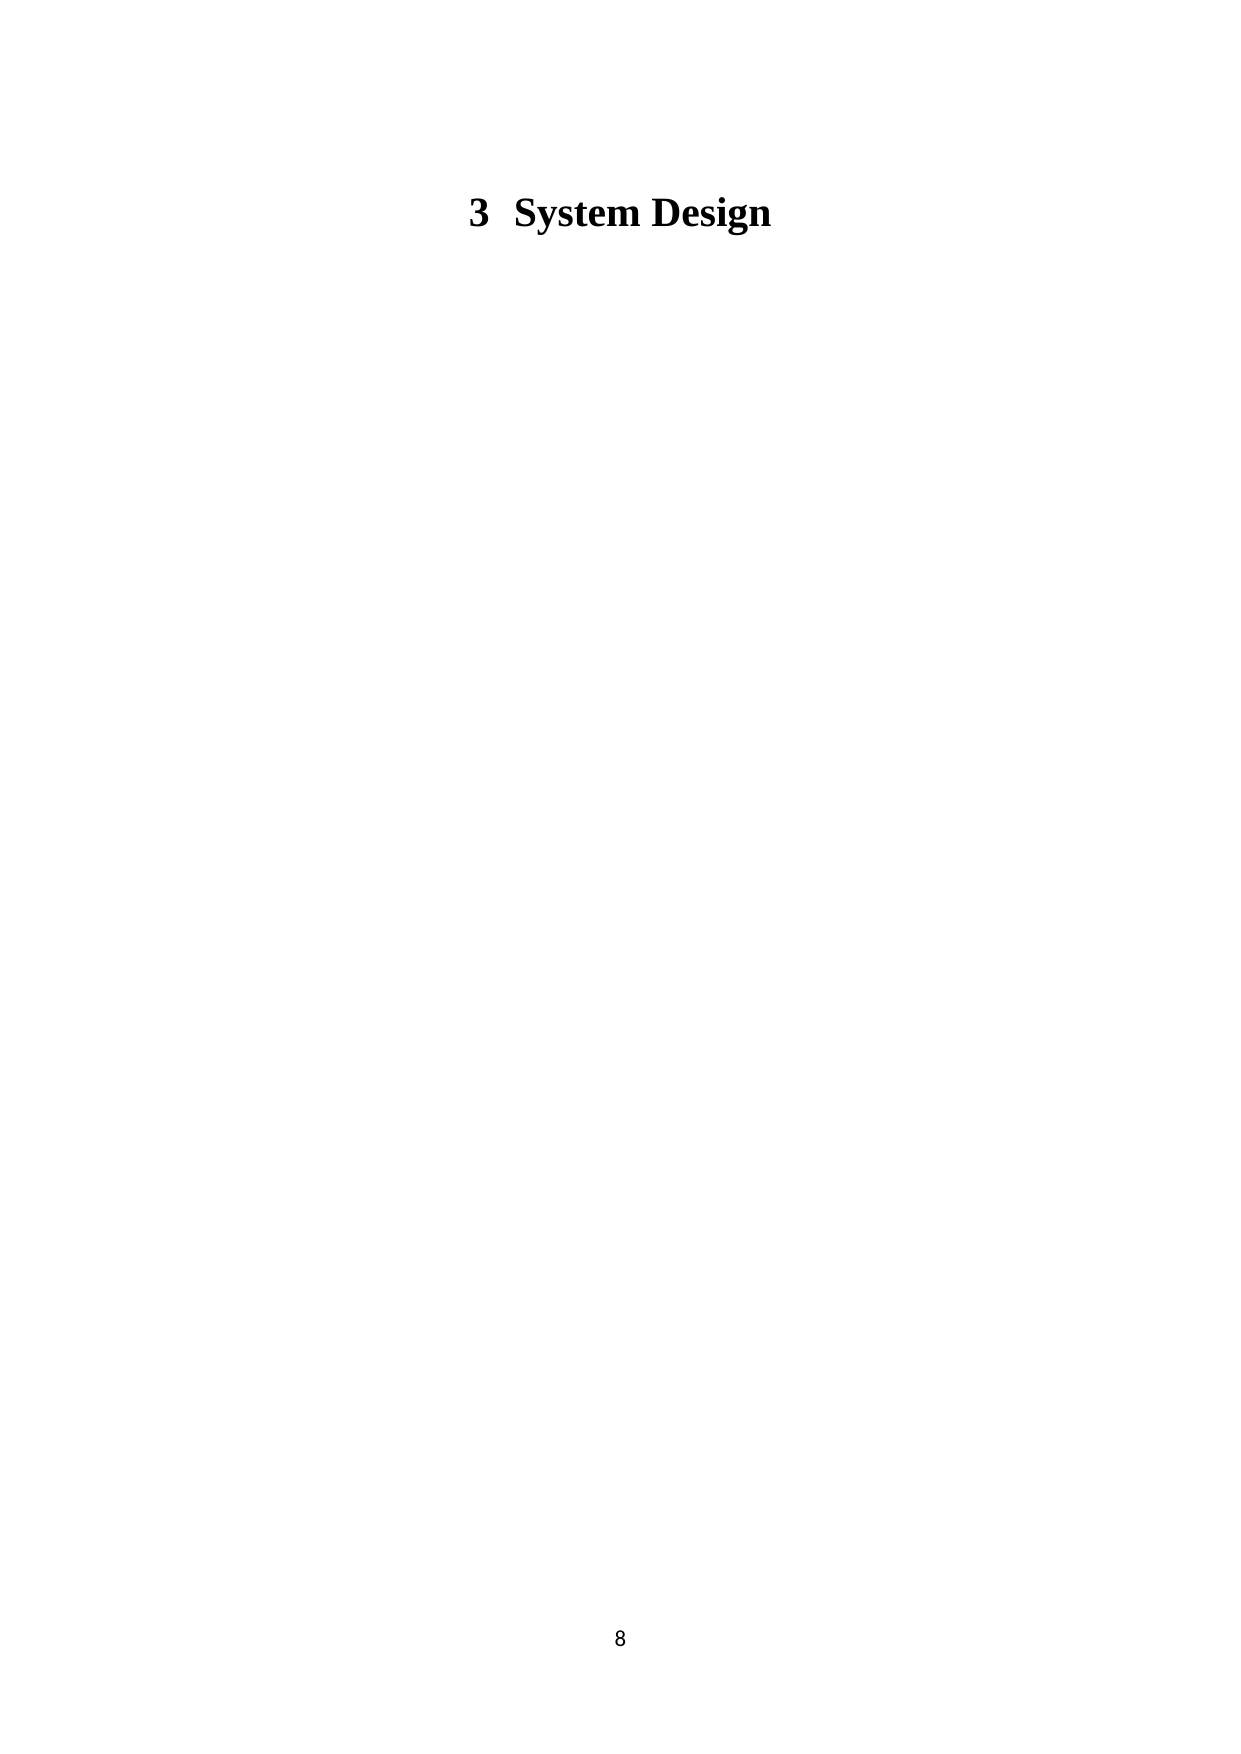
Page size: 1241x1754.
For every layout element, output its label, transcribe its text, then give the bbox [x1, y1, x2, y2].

subtitle System Design [150, 187, 1090, 235]
